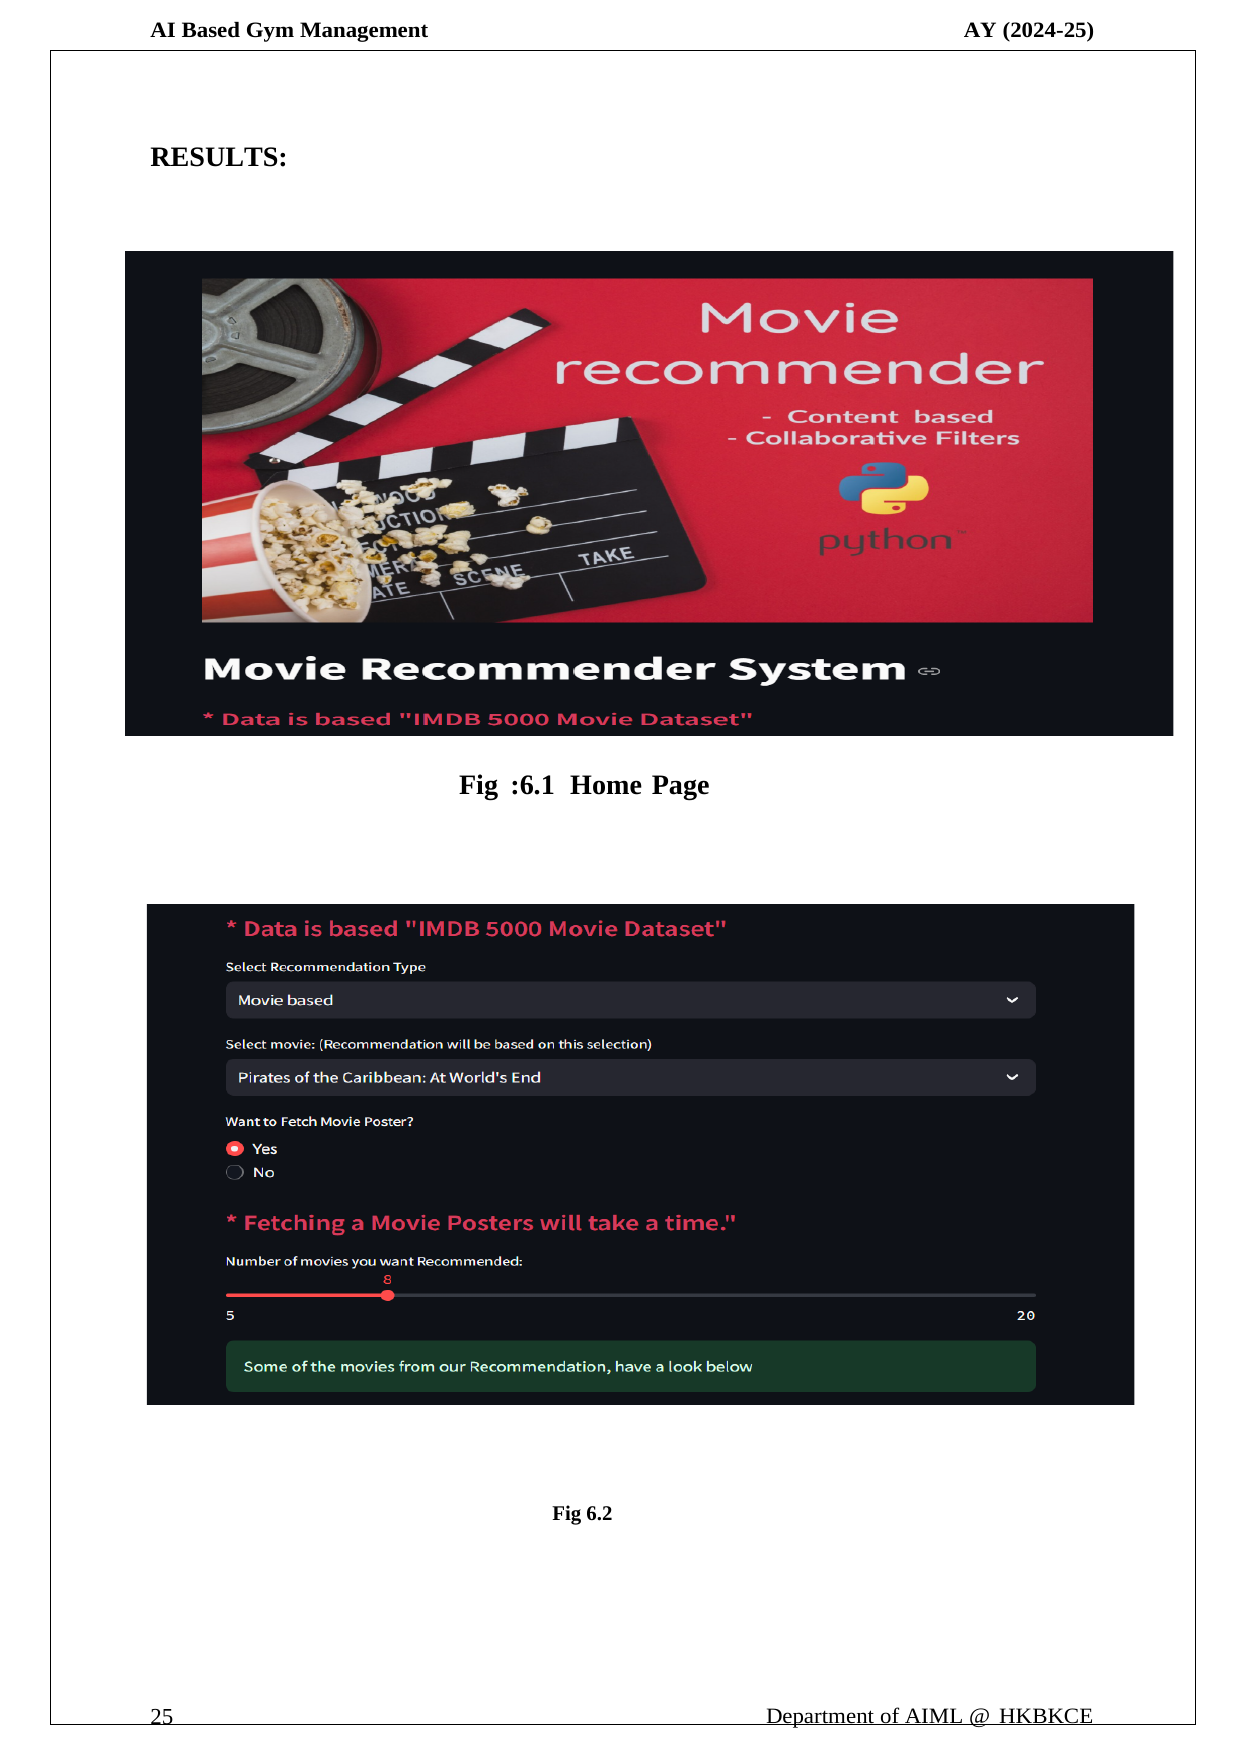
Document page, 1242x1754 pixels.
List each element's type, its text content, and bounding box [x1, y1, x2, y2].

text Fig 6.2 [73, 1501, 1169, 1525]
subtitle Fig :6.1 Home Page [404, 736, 764, 800]
picture [125, 251, 1174, 736]
picture [146, 904, 1135, 1405]
subtitle RESULTS: [150, 139, 1169, 172]
